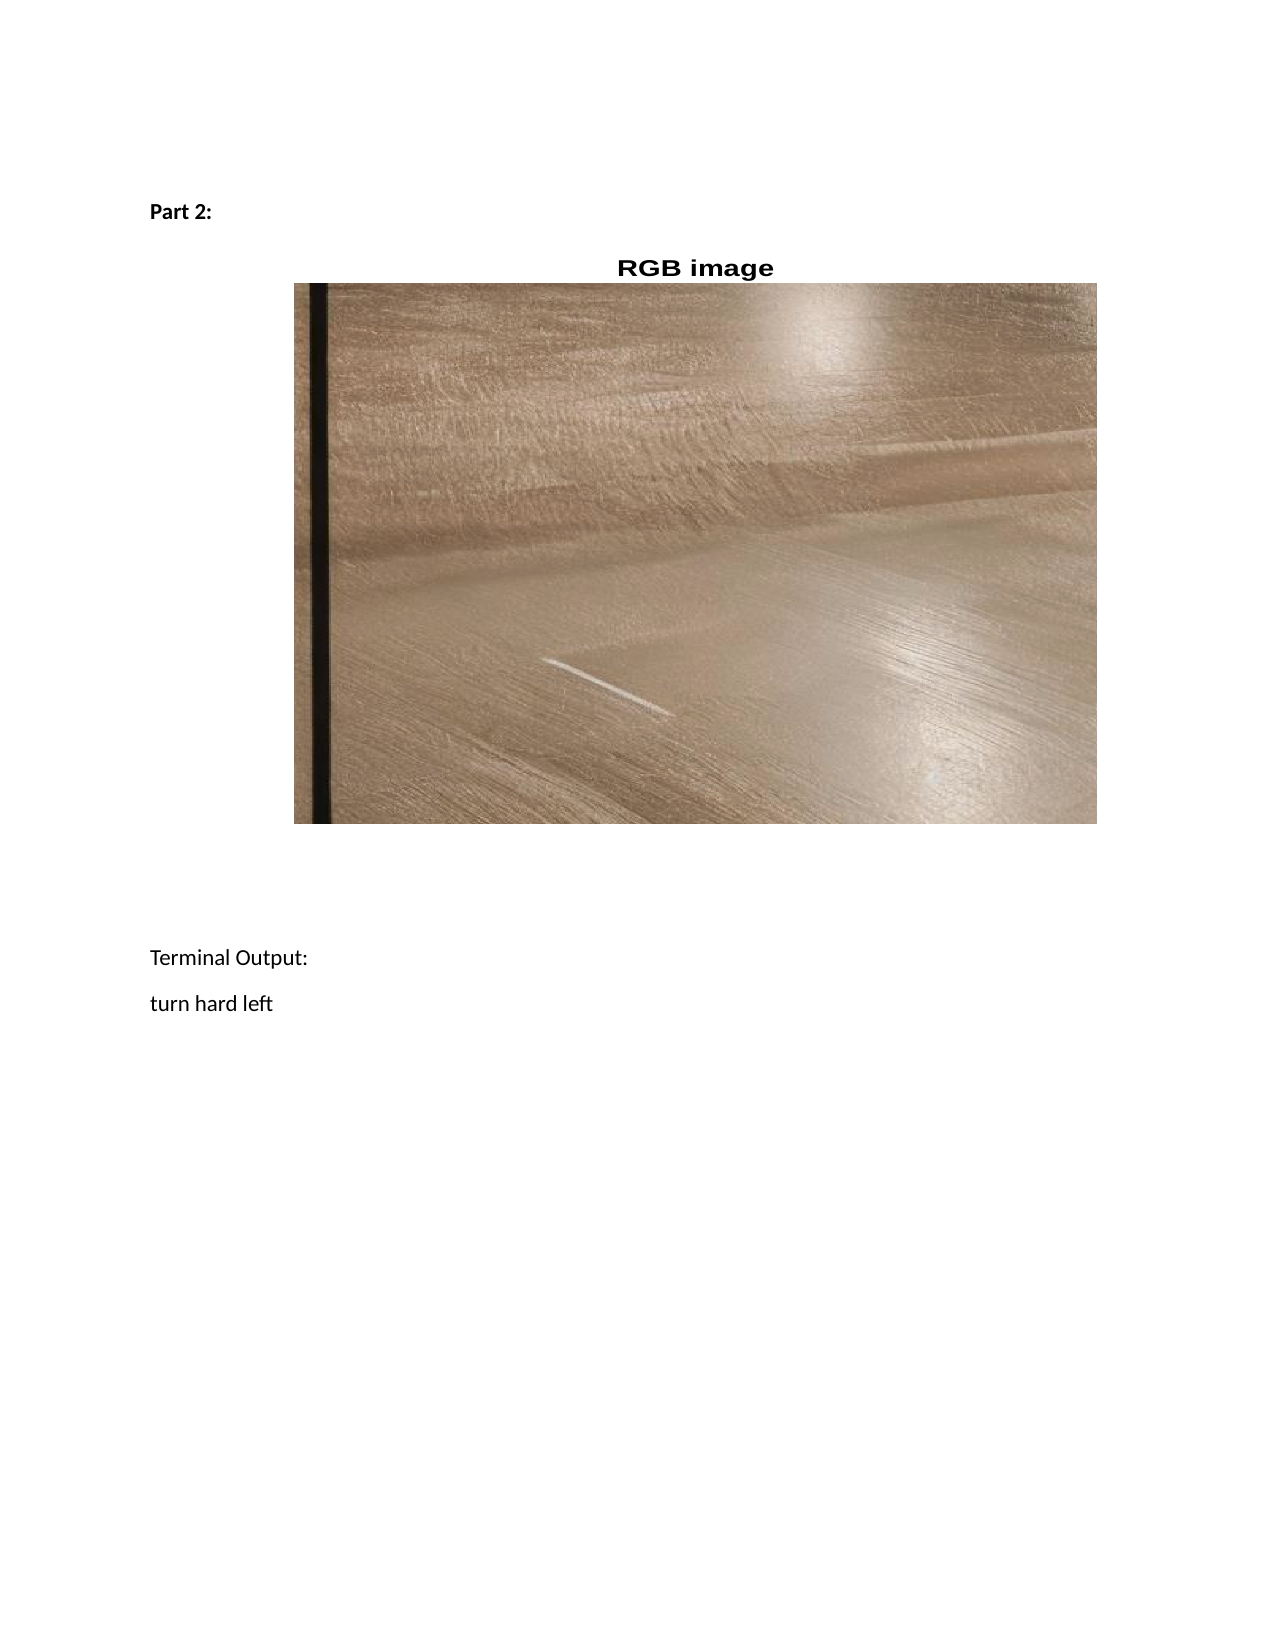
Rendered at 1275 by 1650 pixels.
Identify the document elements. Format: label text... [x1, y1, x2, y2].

text Terminal Output: [150, 943, 1125, 971]
text Part 2: [150, 197, 1125, 225]
text turn hard left [150, 989, 1125, 1017]
